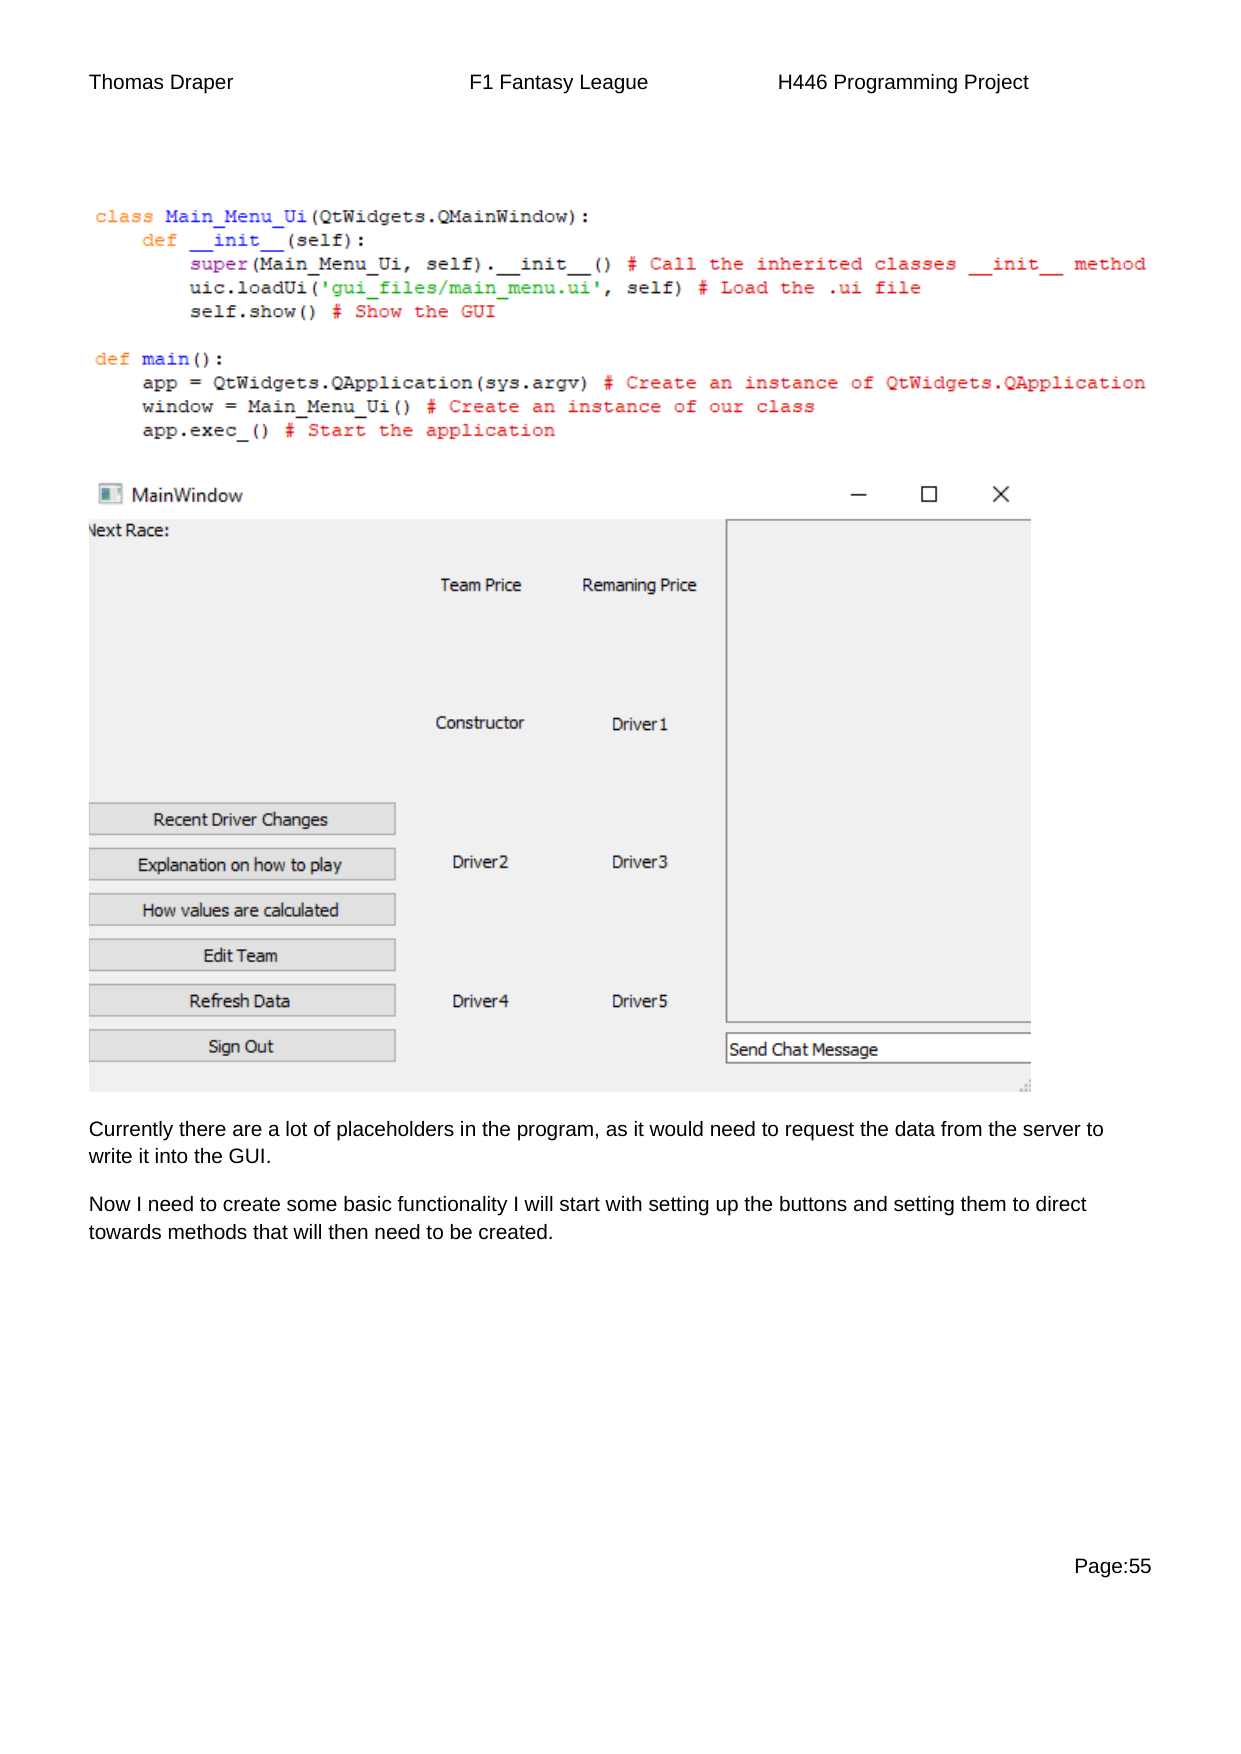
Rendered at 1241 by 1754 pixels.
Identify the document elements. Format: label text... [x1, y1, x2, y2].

picture [88, 475, 1031, 1092]
text Now I need to create some basic functionality I will start with setting up the buttons and setting them to direct towards methods that will then need to be created. [89, 1192, 1152, 1244]
text Currently there are a lot of placeholders in the program, as it would need to request the data from the server to write it into the GUI. [89, 1116, 1152, 1168]
picture [88, 206, 1152, 451]
